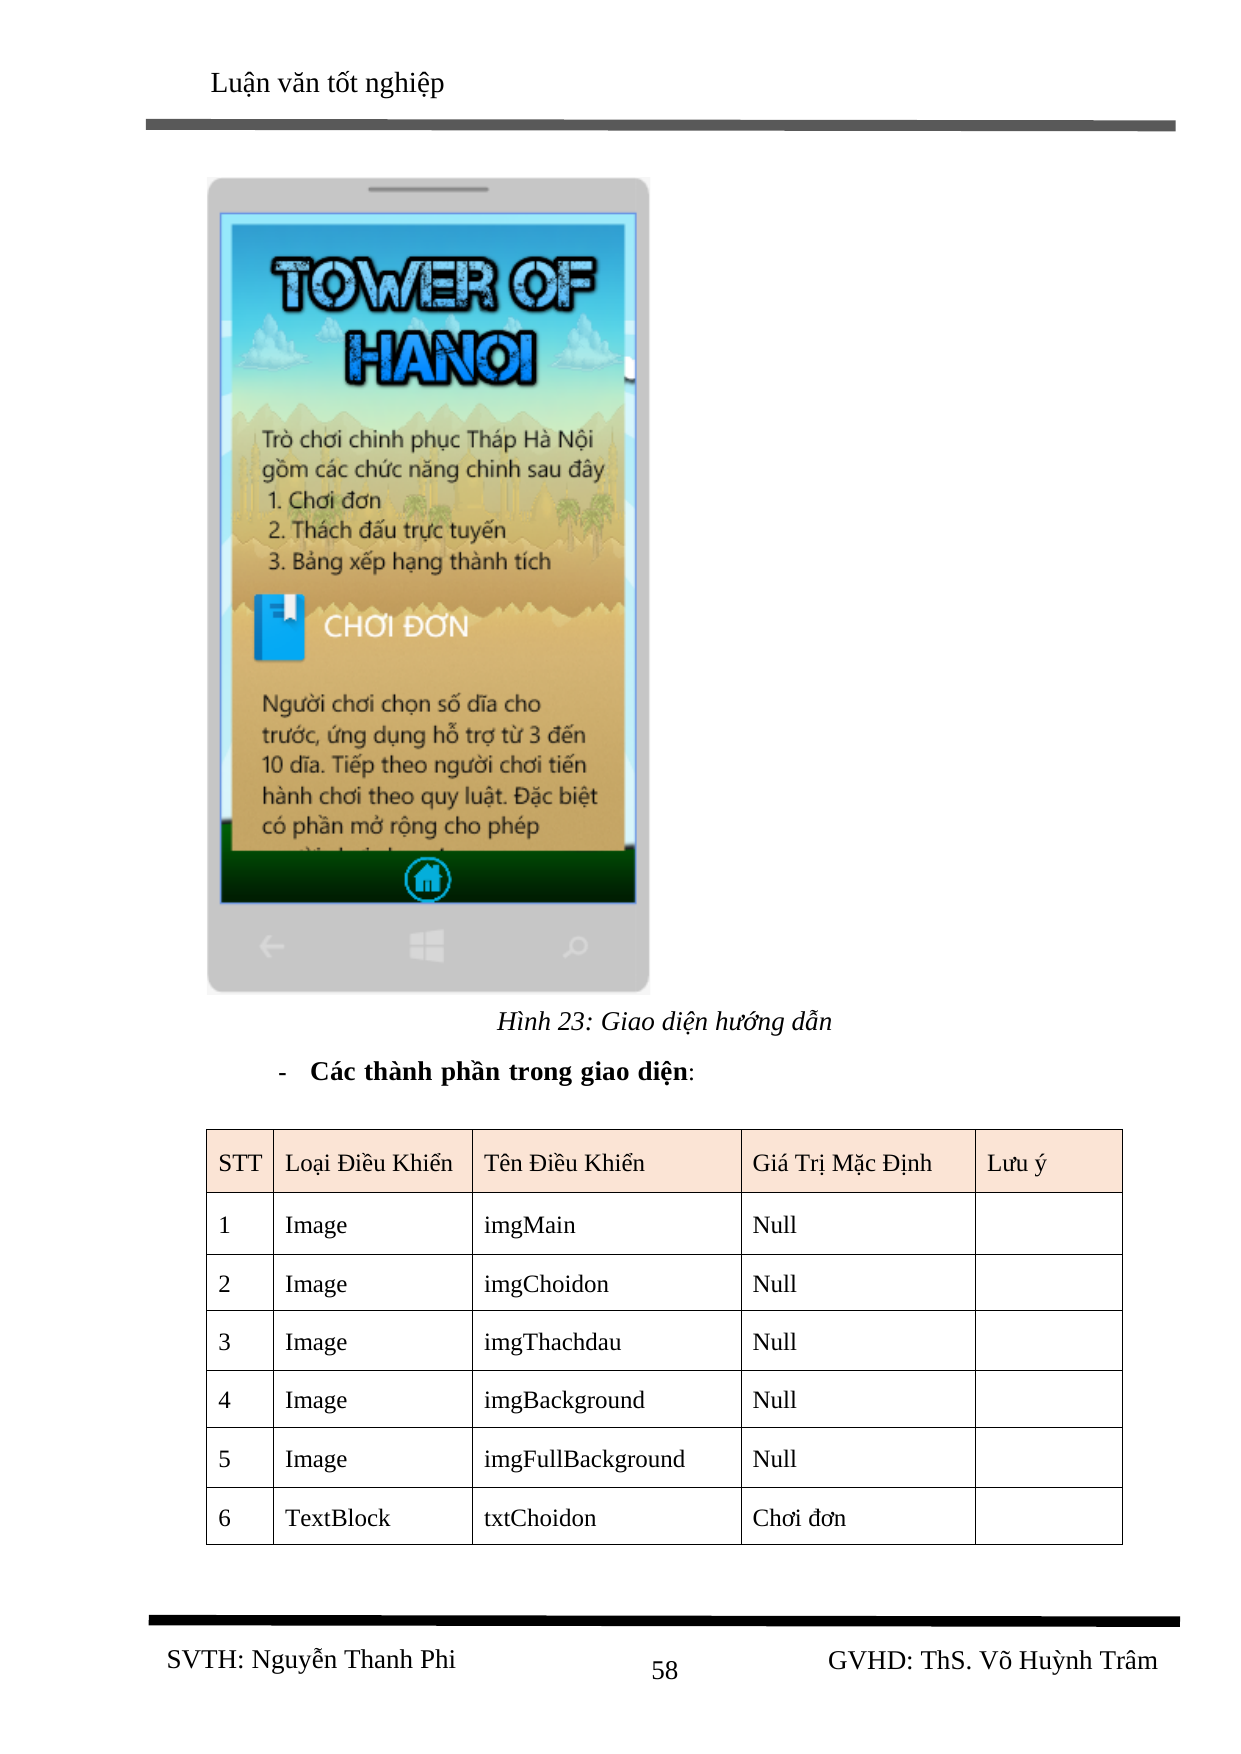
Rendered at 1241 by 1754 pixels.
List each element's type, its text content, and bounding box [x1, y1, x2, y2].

table_cell 6 [207, 1488, 273, 1544]
table_cell 1 [207, 1193, 273, 1254]
table_cell Chơi đơn [742, 1488, 975, 1544]
table_cell 4 [207, 1371, 273, 1427]
table_cell Image [274, 1311, 472, 1370]
table_cell Image [274, 1255, 472, 1310]
table_cell imgFullBackground [473, 1428, 741, 1487]
table_cell imgBackground [473, 1371, 741, 1427]
table_cell [976, 1255, 1122, 1310]
table_cell [976, 1193, 1122, 1254]
text - Các thành phần trong giao diện: [207, 1055, 1124, 1086]
table_cell 3 [207, 1311, 273, 1370]
table_cell imgChoidon [473, 1255, 741, 1310]
table_cell [976, 1371, 1122, 1427]
table_header Tên Điều Khiển [473, 1130, 741, 1192]
table_cell imgThachdau [473, 1311, 741, 1370]
table_cell [976, 1428, 1122, 1487]
table_header Loại Điều Khiển [274, 1130, 472, 1192]
table_header Giá Trị Mặc Định [742, 1130, 975, 1192]
table_cell Null [742, 1255, 975, 1310]
table_cell Null [742, 1311, 975, 1370]
table_cell 5 [207, 1428, 273, 1487]
table_header Lưu ý [976, 1130, 1122, 1192]
table_cell Image [274, 1371, 472, 1427]
table_header STT [207, 1130, 273, 1192]
table_cell Image [274, 1193, 472, 1254]
table_cell [976, 1311, 1122, 1370]
table_cell Image [274, 1428, 472, 1487]
table_cell 2 [207, 1255, 273, 1310]
text Hình 23: Giao diện hướng dẫn [207, 1005, 1122, 1036]
table_cell imgMain [473, 1193, 741, 1254]
table_cell txtChoidon [473, 1488, 741, 1544]
table_cell TextBlock [274, 1488, 472, 1544]
table_cell Null [742, 1193, 975, 1254]
picture [206, 177, 651, 995]
table_cell [976, 1488, 1122, 1544]
table_cell Null [742, 1371, 975, 1427]
table_cell Null [742, 1428, 975, 1487]
